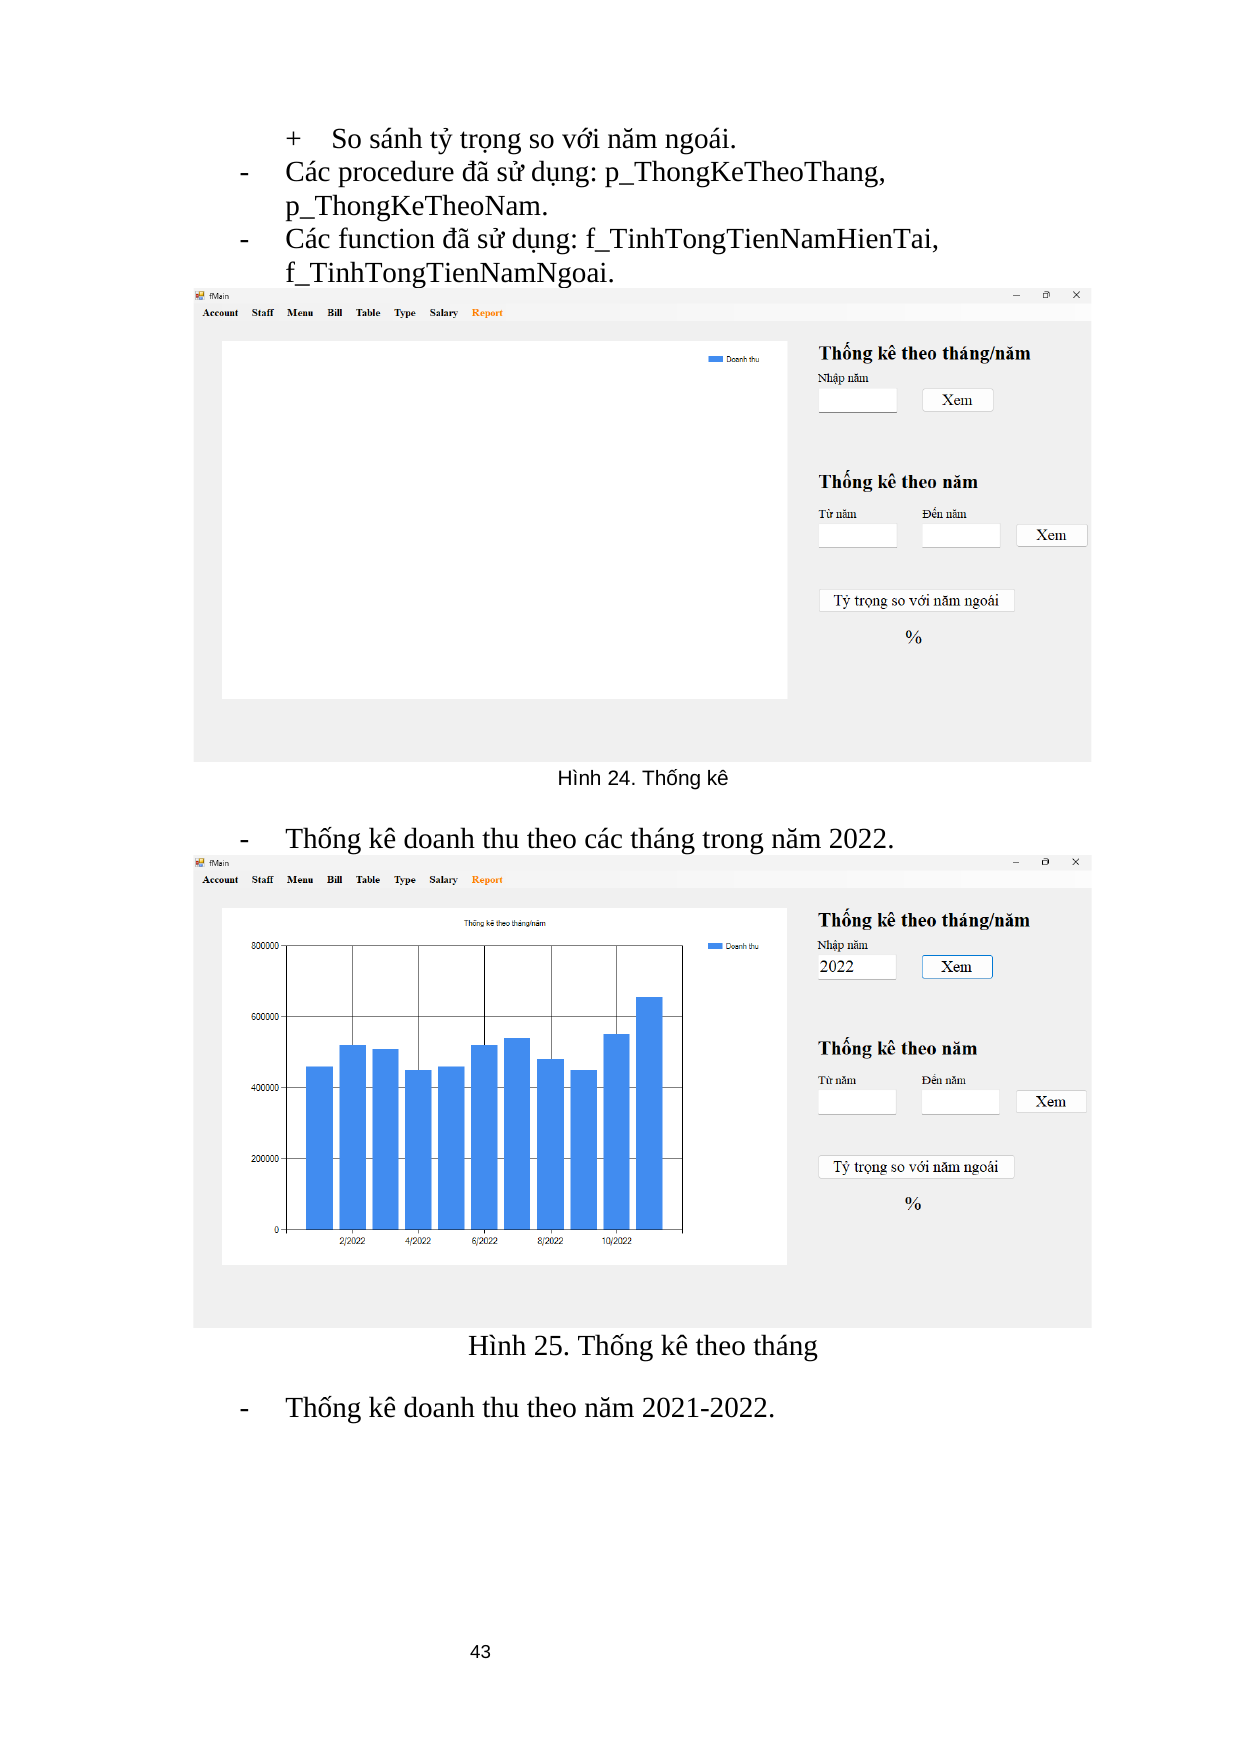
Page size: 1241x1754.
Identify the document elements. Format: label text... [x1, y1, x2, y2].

text Hình 24. Thống kê [193, 765, 1093, 789]
picture [193, 855, 1092, 1328]
list Các function đã sử dụng: f_TinhTongTienNamHienTai, f_TinhTongTienNamNgoai. [239, 221, 1093, 288]
list So sánh tỷ trọng so với năm ngoái. [285, 121, 1093, 154]
list Các procedure đã sử dụng: p_ThongKeTheoThang, p_ThongKeTheoNam. [239, 154, 1093, 221]
list Thống kê doanh thu theo năm 2021-2022. [239, 1390, 1093, 1424]
list Thống kê doanh thu theo các tháng trong năm 2022. [239, 822, 1093, 855]
picture [193, 288, 1092, 762]
list Hình 25. Thống kê theo tháng [193, 1328, 1093, 1362]
